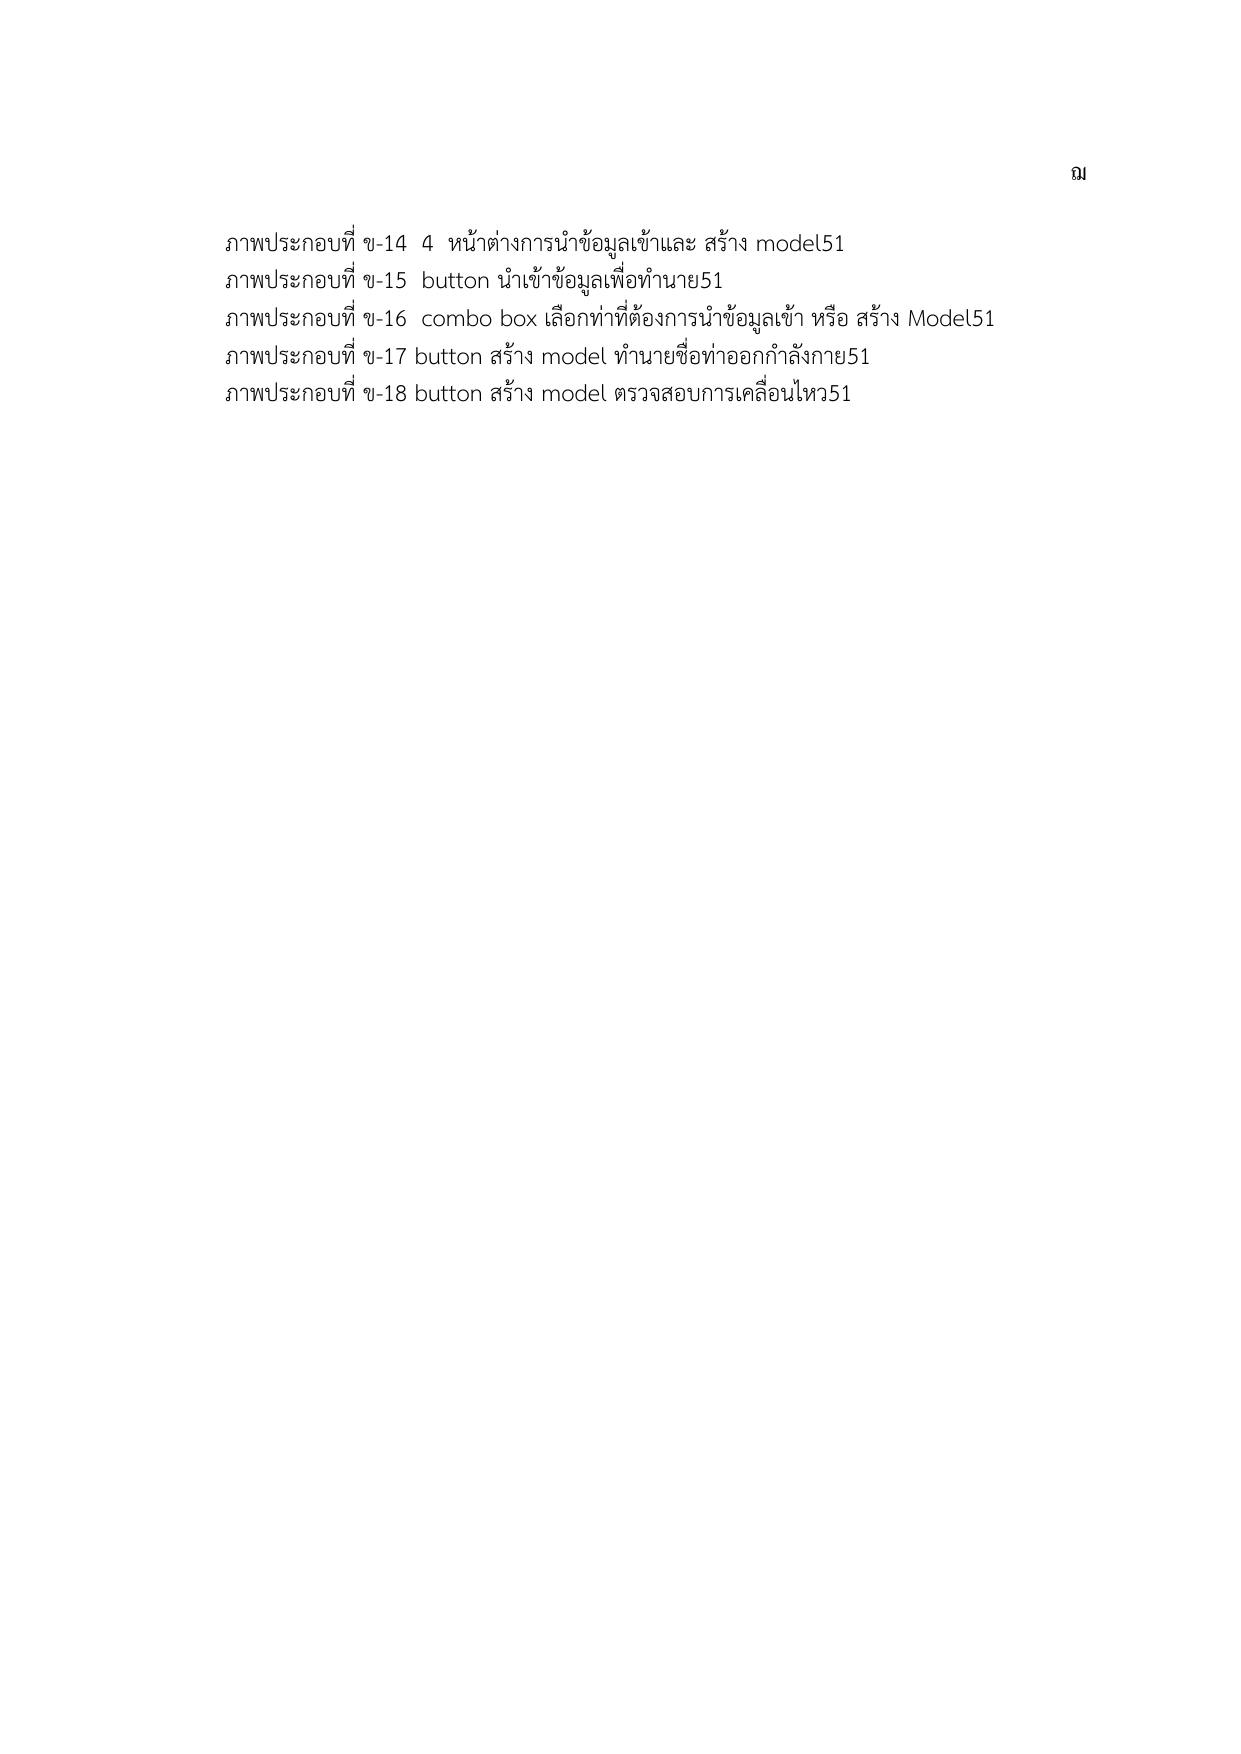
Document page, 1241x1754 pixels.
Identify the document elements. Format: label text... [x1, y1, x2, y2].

text ภาพประกอบที่ ข-15 button นำเข้าข้อมูลเพื่อทำนาย 51 [225, 259, 1087, 297]
text ภาพประกอบที่ ข-17 button สร้าง model ทำนายชื่อท่าออกกำลังกาย 51 [225, 335, 1087, 372]
text ภาพประกอบที่ ข-14 4 หน้าต่างการนำข้อมูลเข้าและ สร้าง model 51 [225, 222, 1087, 259]
text ภาพประกอบที่ ข-18 button สร้าง model ตรวจสอบการเคลื่อนไหว 51 [225, 372, 1087, 410]
text ภาพประกอบที่ ข-16 combo box เลือกท่าที่ต้องการนำข้อมูลเข้า หรือ สร้าง Model 51 [225, 297, 1087, 335]
